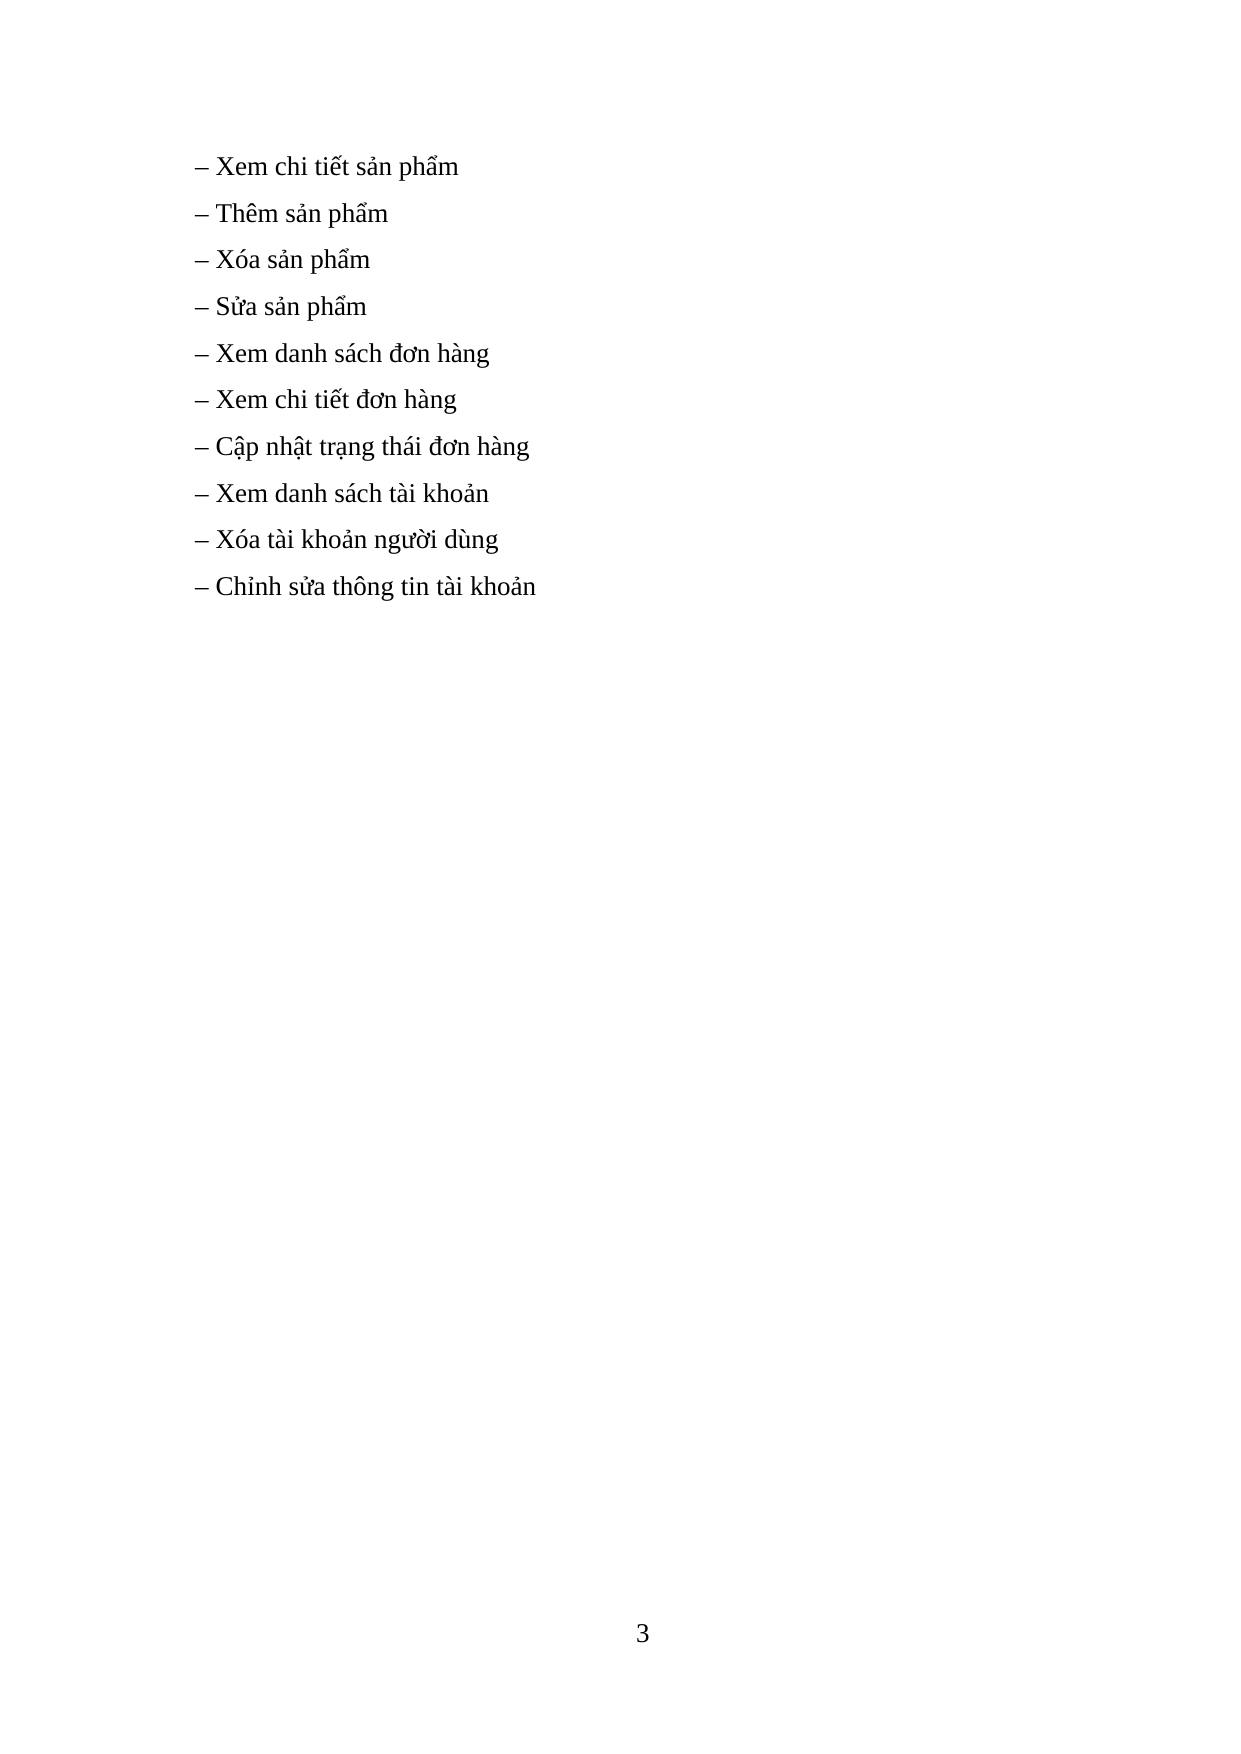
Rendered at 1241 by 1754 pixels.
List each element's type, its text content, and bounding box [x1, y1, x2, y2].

text – Thêm sản phẩm [195, 197, 1090, 228]
text – Xóa tài khoản người dùng [195, 523, 1090, 554]
text – Chỉnh sửa thông tin tài khoản [195, 570, 1090, 601]
text – Xem chi tiết đơn hàng [195, 383, 1090, 414]
text – Xem danh sách tài khoản [195, 477, 1090, 508]
text – Xóa sản phẩm [195, 243, 1090, 274]
text – Sửa sản phẩm [195, 290, 1090, 321]
text – Xem chi tiết sản phẩm [195, 150, 1090, 181]
text – Xem danh sách đơn hàng [195, 337, 1090, 368]
text – Cập nhật trạng thái đơn hàng [195, 430, 1090, 461]
